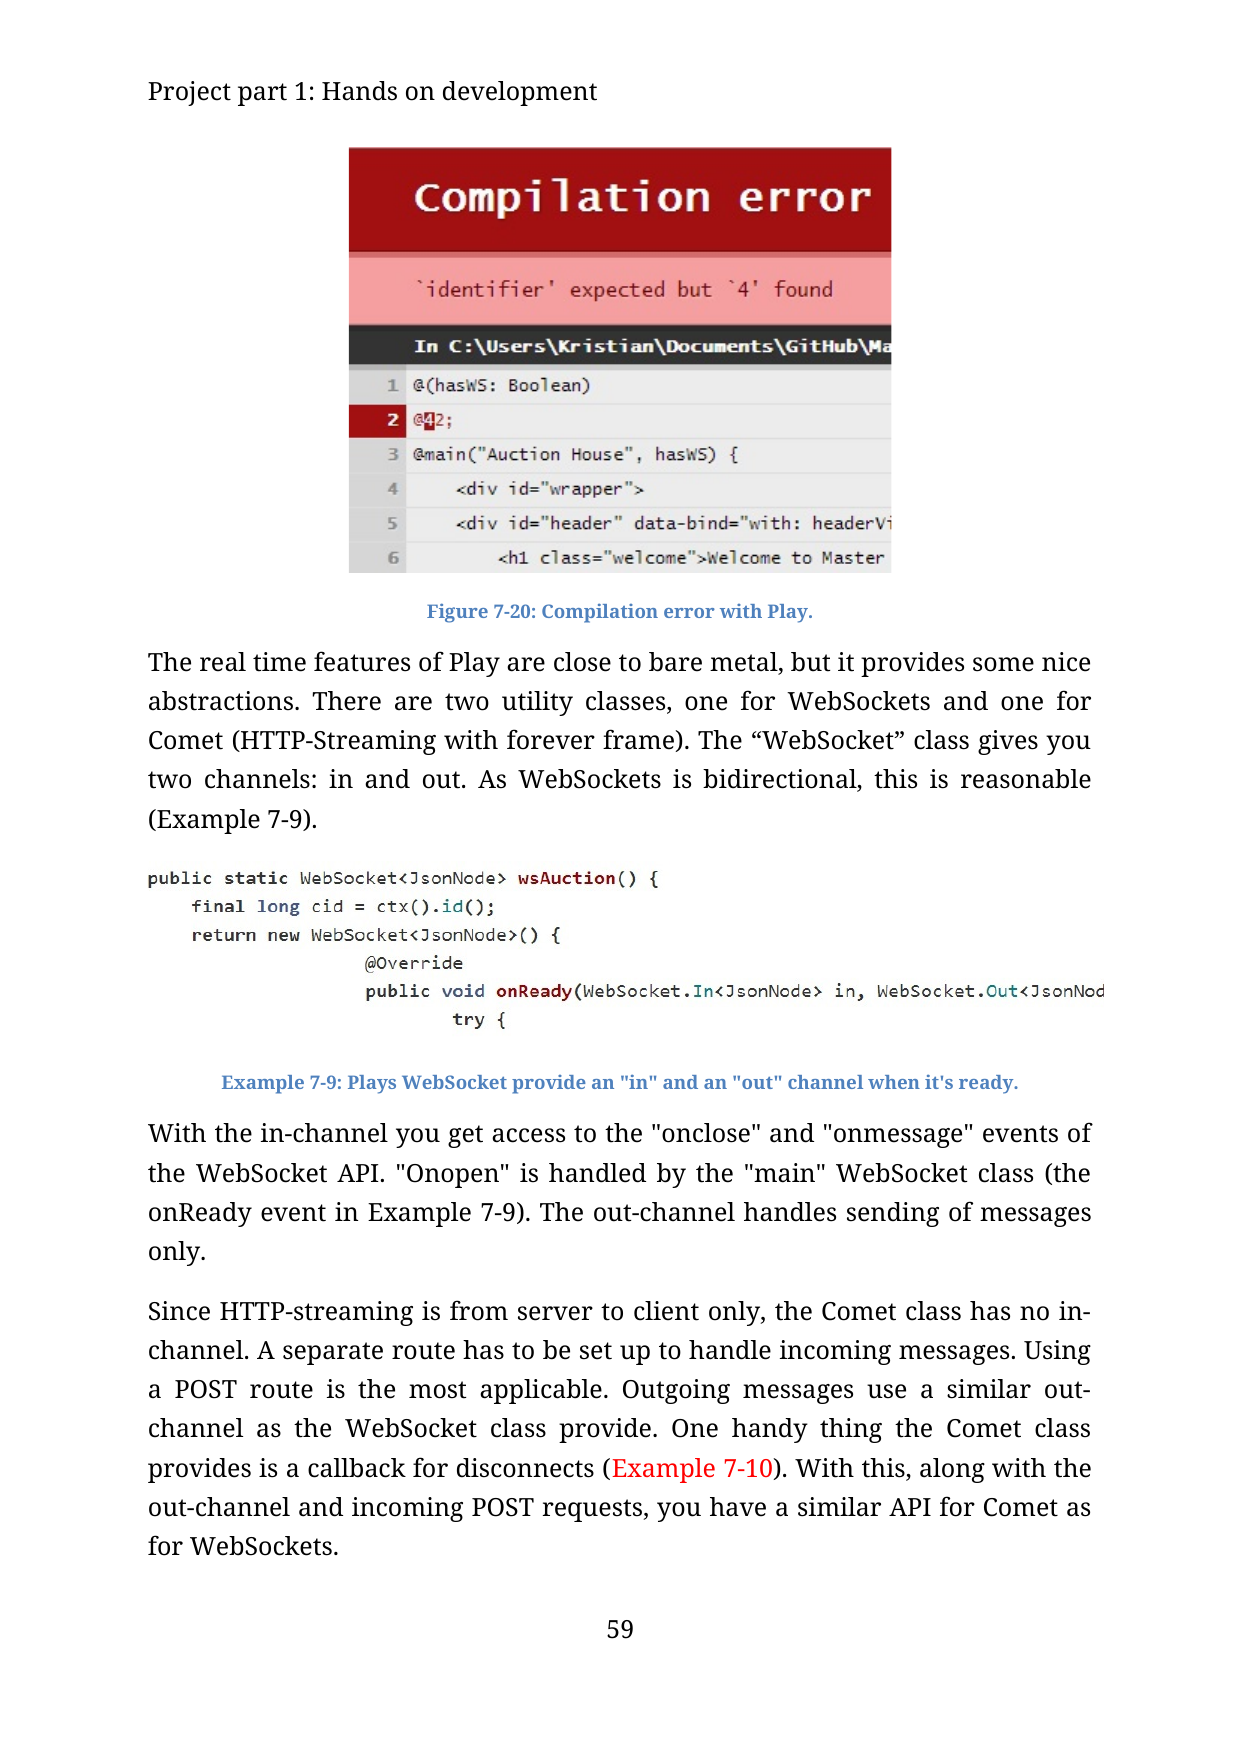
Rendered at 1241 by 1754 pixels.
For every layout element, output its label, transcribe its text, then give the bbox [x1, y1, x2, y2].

picture [147, 861, 1104, 1044]
picture [348, 147, 892, 573]
